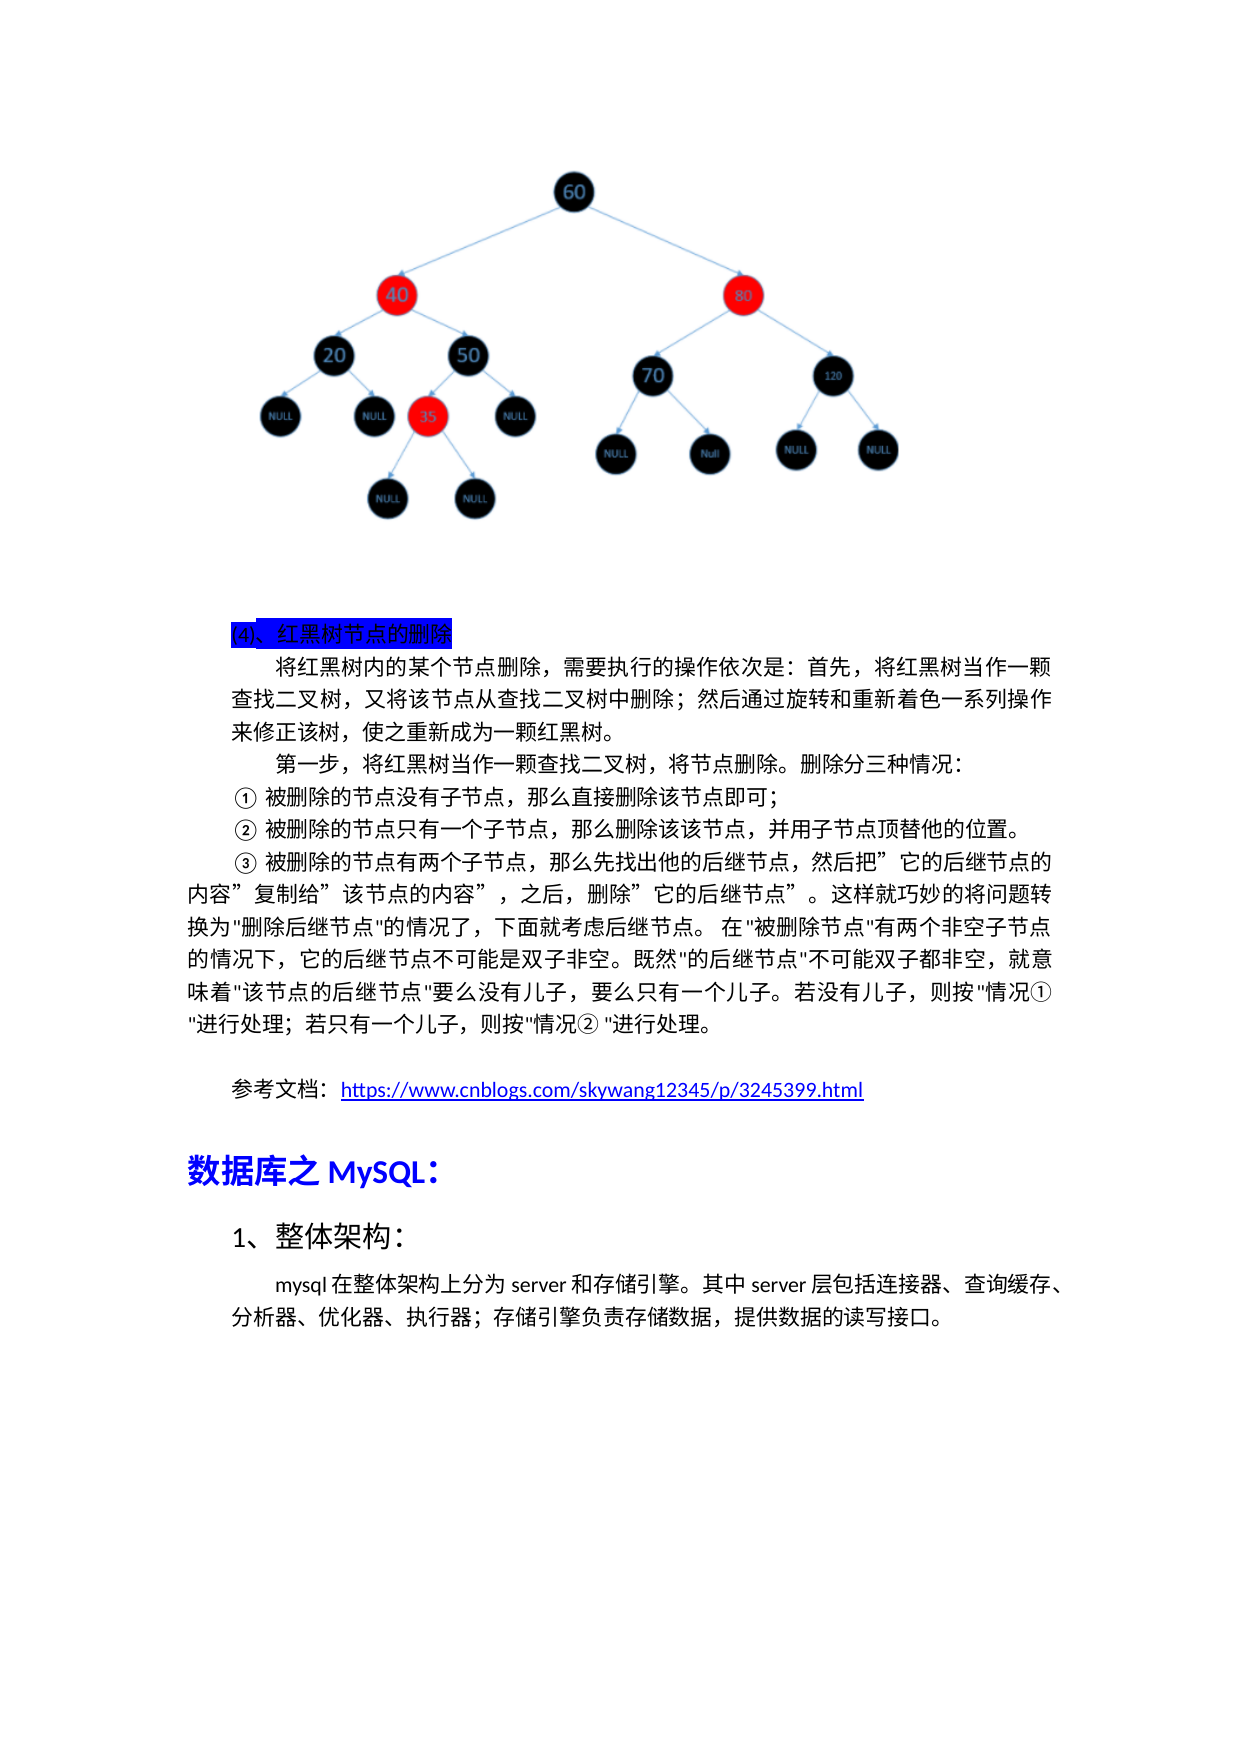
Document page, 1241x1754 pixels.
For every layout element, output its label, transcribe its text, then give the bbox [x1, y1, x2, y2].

text mysql在整体架构上分为server和存储引擎。其中server层包括连接器、查询缓存、分析器、优化器、执行器；存储引擎负责存储数据，提供数据的读写接口。 [231, 1267, 1053, 1332]
text 数据库之MySQL： [187, 1137, 1053, 1202]
list ③被删除的节点有两个子节点，那么先找出他的后继节点，然后把”它的后继节点的内容”复制给”该节点的内容”，之后，删除”它的后继节点”。这样就巧妙的将问题转换为"删除后继节点"的情况了，下面就考虑后继节点。 在"被删除节点"有两个非空子节点的情况下，它的后继节点不可能是双子非空。既然"的后继节点"不可能双子都非空，就意味着"该节点的后继节点"要么没有儿子，要么只有一个儿子。若没有儿子，则按"情况① "进行处理；若只有一个儿子，则按"情况② "进行处理。 [187, 844, 1053, 1039]
list 第一步，将红黑树当作一颗查找二叉树，将节点删除。删除分三种情况： [231, 747, 1053, 779]
list ①被删除的节点没有子节点，那么直接删除该节点即可； [187, 779, 1053, 812]
list 参考文档：https://www.cnblogs.com/skywang12345/p/3245399.html [187, 1072, 1053, 1104]
list 将红黑树内的某个节点删除，需要执行的操作依次是：首先，将红黑树当作一颗查找二叉树，又将该节点从查找二叉树中删除；然后通过旋转和重新着色一系列操作来修正该树，使之重新成为一颗红黑树。 [231, 649, 1053, 747]
picture [231, 162, 922, 573]
list 1、整体架构： [187, 1202, 1053, 1267]
list ②被删除的节点只有一个子节点，那么删除该该节点，并用子节点顶替他的位置。 [187, 812, 1053, 844]
list (4)、红黑树节点的删除 [187, 617, 1053, 649]
